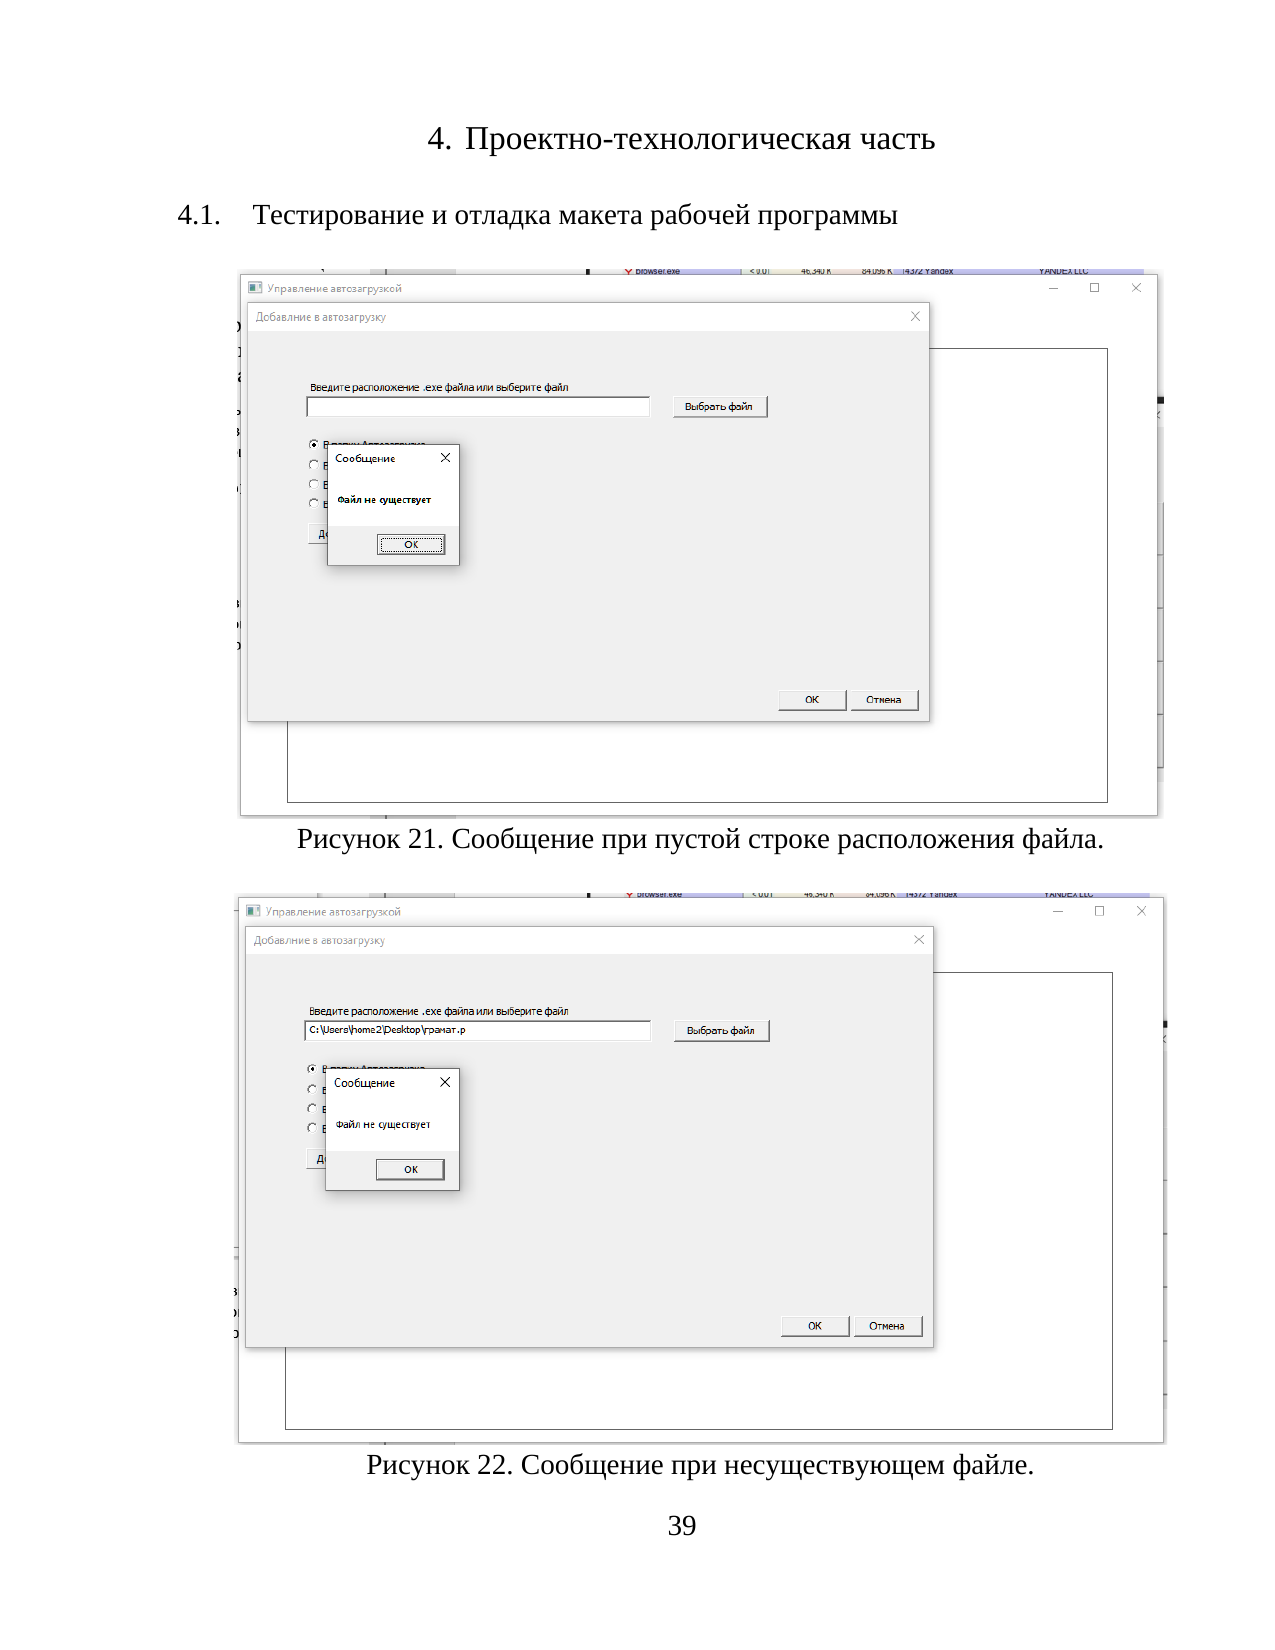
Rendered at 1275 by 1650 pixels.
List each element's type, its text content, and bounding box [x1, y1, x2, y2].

picture [237, 269, 1164, 819]
picture [233, 893, 1168, 1445]
list Рисунок 21. Сообщение при пустой строке расположения файла. [215, 821, 1186, 854]
list Тестирование и отладка макета рабочей программы [177, 197, 1186, 231]
text Проектно-технологическая часть [177, 118, 1186, 156]
